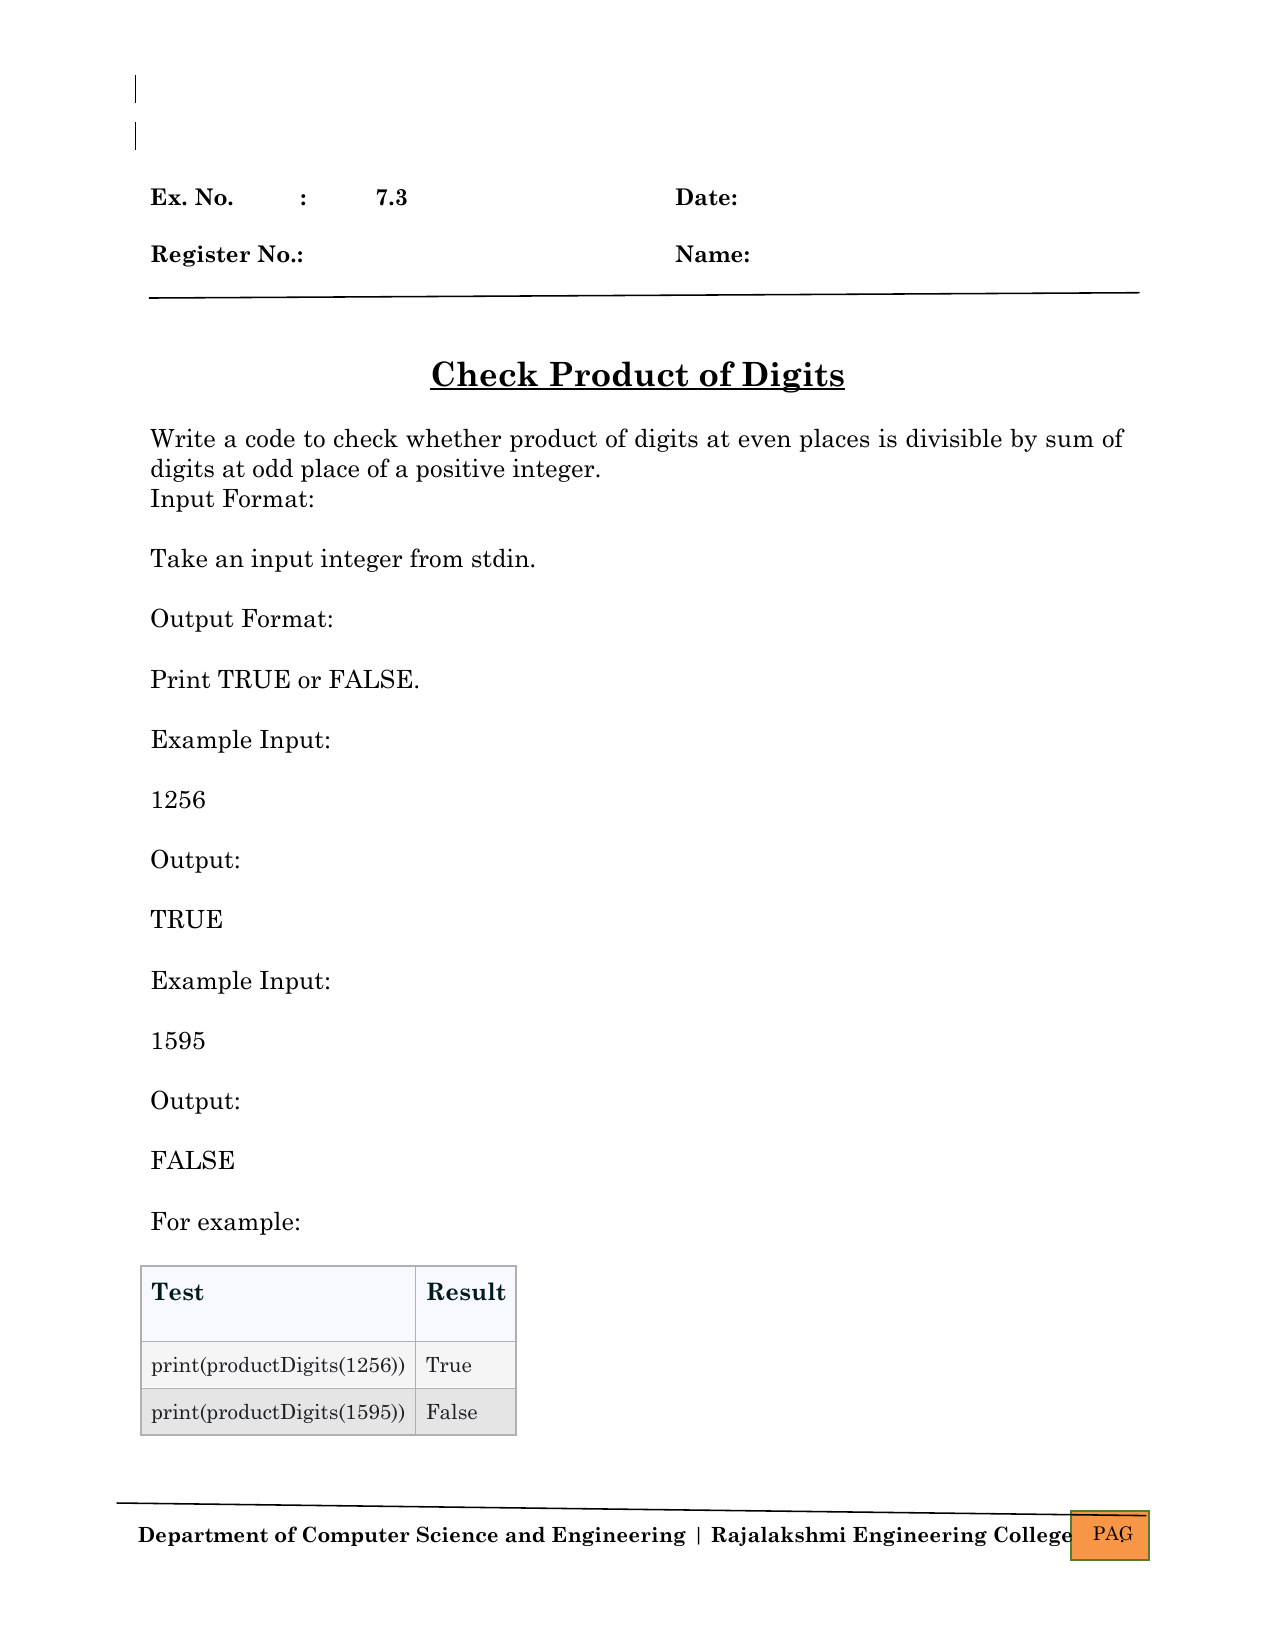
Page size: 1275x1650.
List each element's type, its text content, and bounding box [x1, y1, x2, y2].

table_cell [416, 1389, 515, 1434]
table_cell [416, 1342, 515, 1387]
text For example: [150, 1205, 1125, 1235]
text TRUE [150, 904, 1125, 934]
text Register No.: Name: [150, 240, 1125, 267]
text Print TRUE or FALSE. [150, 663, 1125, 693]
text Output: [150, 1085, 1125, 1115]
text Example Input: [150, 723, 1125, 754]
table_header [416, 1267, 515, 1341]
text Check Product of Digits [150, 353, 1125, 393]
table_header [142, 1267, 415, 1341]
text 1595 [150, 1024, 1125, 1055]
text Output: [150, 844, 1125, 874]
text Ex. No. : 7.3 Date: [150, 183, 1125, 211]
text 1256 [150, 784, 1125, 814]
text Example Input: [150, 964, 1125, 994]
text Output Format: [150, 603, 1125, 633]
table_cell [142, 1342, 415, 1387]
text Write a code to check whether product of digits at even places is divisible by sum of digits at odd place of a positive integer. [150, 422, 1125, 483]
text Input Format: [150, 483, 1125, 513]
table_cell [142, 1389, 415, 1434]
text Take an input integer from stdin. [150, 543, 1125, 573]
text FALSE [150, 1145, 1125, 1175]
